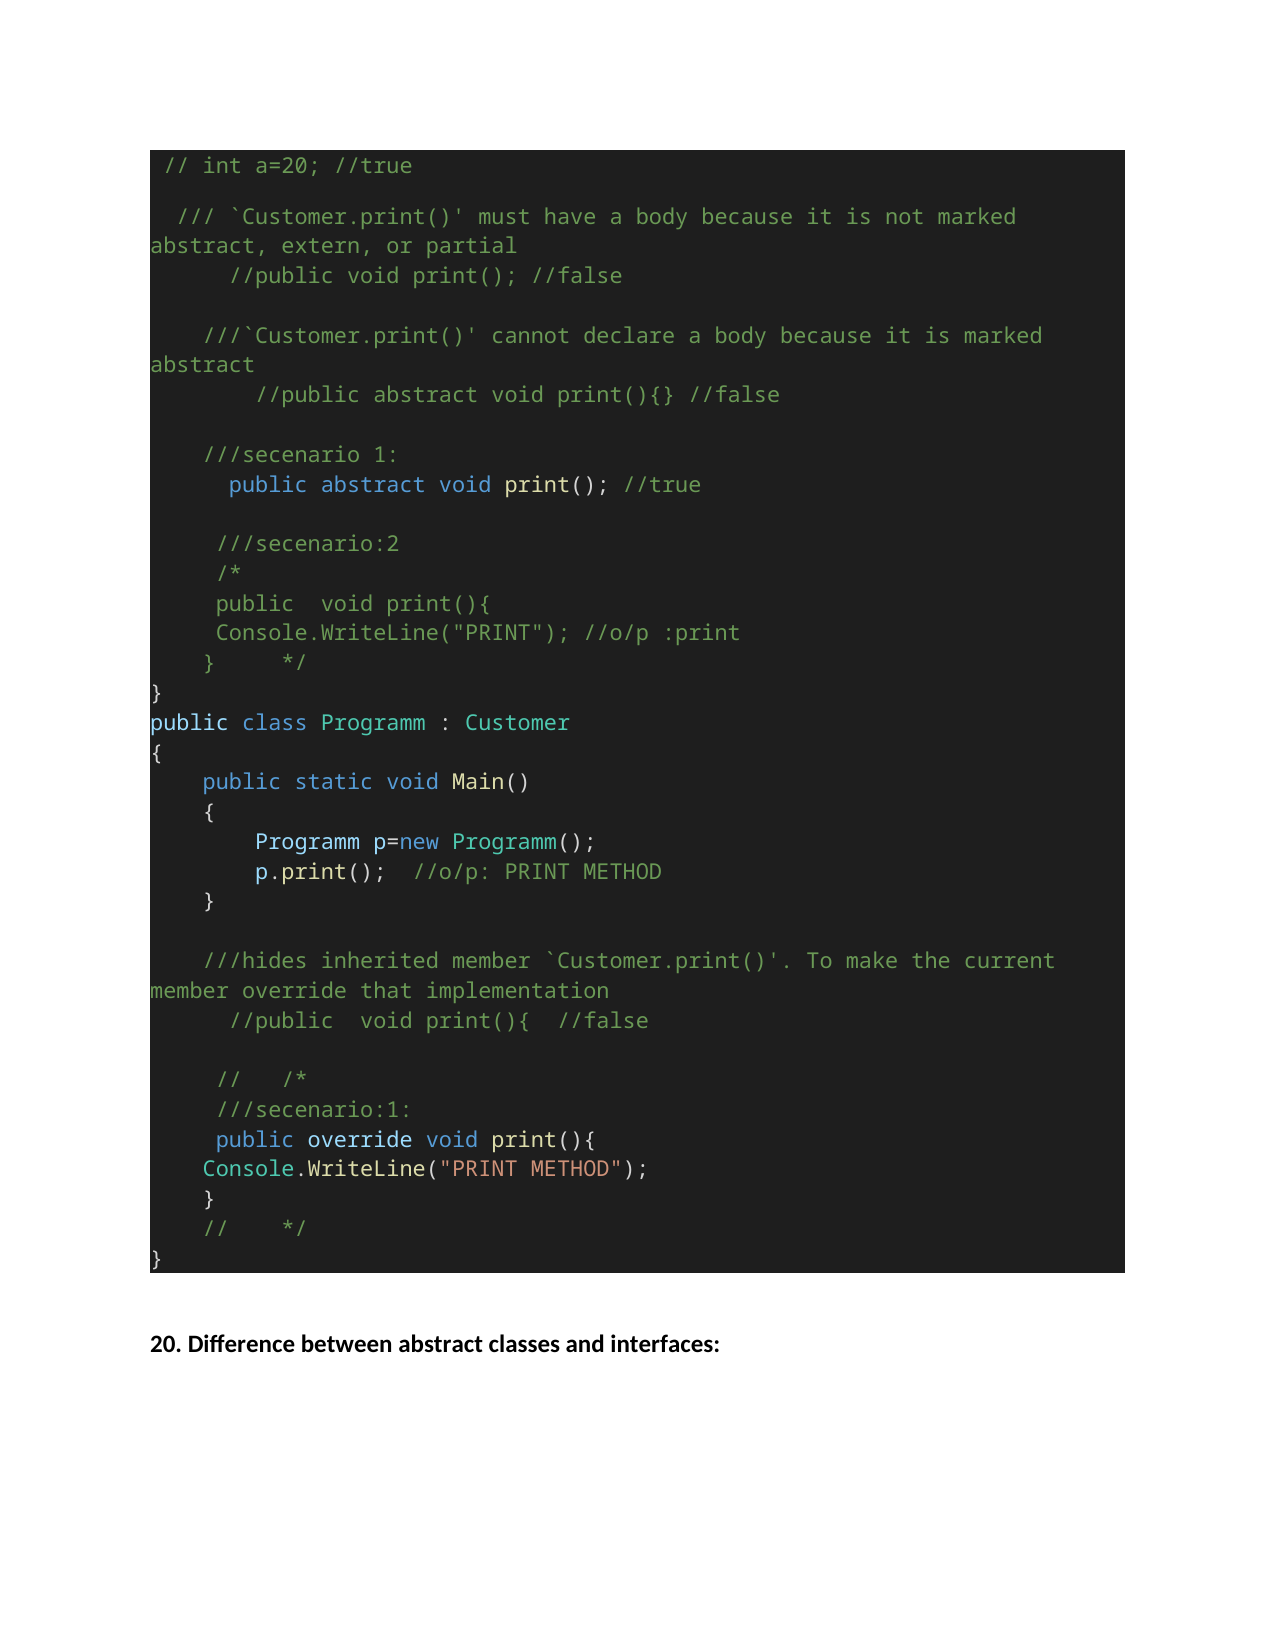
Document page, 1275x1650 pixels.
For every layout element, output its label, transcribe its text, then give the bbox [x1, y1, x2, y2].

text //public void print(); //false [150, 260, 1125, 290]
text { [150, 737, 1125, 766]
text } [150, 677, 1125, 707]
text public abstract void print(); //true [150, 468, 1125, 498]
text //public abstract void print(){} //false [150, 379, 1125, 409]
text ///secenario:2 [150, 528, 1125, 558]
text 20. Difference between abstract classes and interfaces: [150, 1328, 1125, 1359]
text ///`Customer.print()' cannot declare a body because it is marked abstract [150, 320, 1125, 379]
text public void print(){ [150, 588, 1125, 617]
text /* [150, 558, 1125, 588]
text // */ [150, 1213, 1125, 1243]
text Console.WriteLine("PRINT"); //o/p :print [150, 617, 1125, 647]
text /// `Customer.print()' must have a body because it is not marked abstract, extern, or partial [150, 201, 1125, 260]
text Console.WriteLine("PRINT METHOD"); [150, 1153, 1125, 1183]
text { [150, 796, 1125, 826]
text Programm p=new Programm(); [150, 826, 1125, 856]
text // /* [150, 1064, 1125, 1094]
text p.print(); //o/p: PRINT METHOD [150, 856, 1125, 886]
text //public void print(){ //false [150, 1004, 1125, 1034]
text ///hides inherited member `Customer.print()'. To make the current member override that implementation [150, 945, 1125, 1004]
text } */ [150, 647, 1125, 677]
text // int a=20; //true [150, 150, 1125, 180]
text public override void print(){ [150, 1124, 1125, 1153]
text public class Programm : Customer [150, 707, 1125, 737]
text ///secenario 1: [150, 439, 1125, 468]
text } [150, 1183, 1125, 1213]
text } [150, 1243, 1125, 1273]
text } [150, 886, 1125, 915]
text ///secenario:1: [150, 1094, 1125, 1124]
text public static void Main() [150, 766, 1125, 796]
